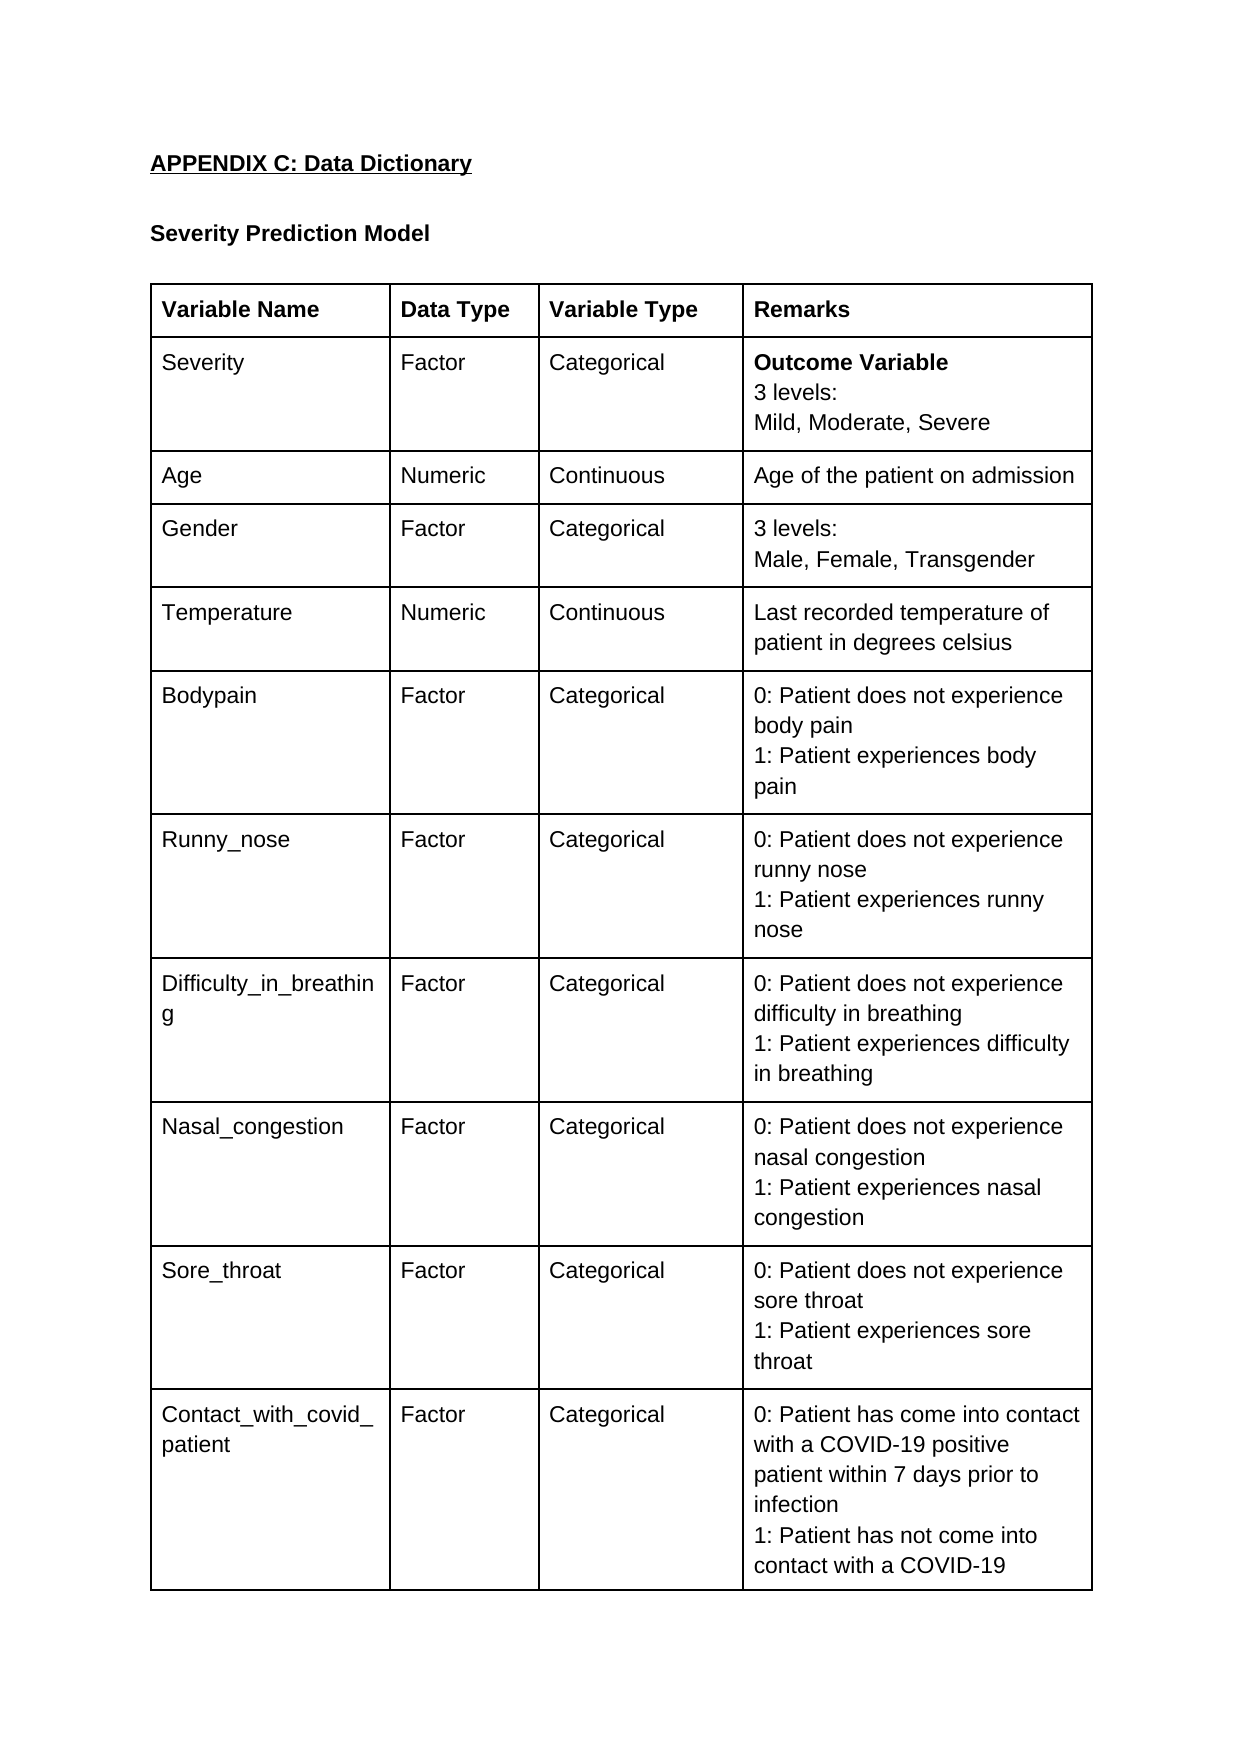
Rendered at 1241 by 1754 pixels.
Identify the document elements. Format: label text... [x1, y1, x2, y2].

table_cell Severity [152, 338, 389, 450]
subtitle Severity Prediction Model [150, 219, 1090, 246]
table_cell Categorical [540, 1390, 742, 1588]
table_cell Factor [391, 1390, 538, 1588]
table_cell 0: Patient does not experience nasal congestion 1: Patient experiences nasal congestion [744, 1103, 1091, 1244]
table_cell Categorical [540, 959, 742, 1101]
table_header Data Type [391, 285, 538, 336]
table_cell Factor [391, 672, 538, 813]
table_cell Bodypain [152, 672, 389, 813]
table_cell Nasal_congestion [152, 1103, 389, 1244]
table_cell Categorical [540, 1247, 742, 1388]
table_cell Numeric [391, 452, 538, 503]
table_cell Continuous [540, 588, 742, 669]
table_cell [744, 1390, 1091, 1588]
table_cell Outcome Variable 3 levels: Mild, Moderate, Severe [744, 338, 1091, 450]
table_cell Sore_throat [152, 1247, 389, 1388]
table_cell 0: Patient does not experience difficulty in breathing 1: Patient experiences difficulty in breathing [744, 959, 1091, 1101]
table_cell 0: Patient does not experience runny nose 1: Patient experiences runny nose [744, 815, 1091, 957]
table_cell Last recorded temperature of patient in degrees celsius [744, 588, 1091, 669]
table_cell Factor [391, 815, 538, 957]
table_cell Factor [391, 1247, 538, 1388]
table_cell Factor [391, 338, 538, 450]
table_cell 3 levels: Male, Female, Transgender [744, 505, 1091, 586]
table_cell Factor [391, 959, 538, 1101]
table_cell Categorical [540, 505, 742, 586]
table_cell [152, 1390, 389, 1588]
table_cell Gender [152, 505, 389, 586]
table_cell Factor [391, 1103, 538, 1244]
title APPENDIX C: Data Dictionary [150, 150, 1090, 176]
table_cell Categorical [540, 815, 742, 957]
table_header Variable Name [152, 285, 389, 336]
table_cell 0: Patient does not experience sore throat 1: Patient experiences sore throat [744, 1247, 1091, 1388]
table_cell Numeric [391, 588, 538, 669]
table_header Remarks [744, 285, 1091, 336]
table_cell Difficulty_in_breathing [152, 959, 389, 1101]
table_cell 0: Patient does not experience body pain 1: Patient experiences body pain [744, 672, 1091, 813]
table_cell Temperature [152, 588, 389, 669]
table_cell Age of the patient on admission [744, 452, 1091, 503]
table_cell Factor [391, 505, 538, 586]
table_cell Categorical [540, 1103, 742, 1244]
table_cell Continuous [540, 452, 742, 503]
table_cell Age [152, 452, 389, 503]
table_cell Categorical [540, 672, 742, 813]
table_cell Runny_nose [152, 815, 389, 957]
table_header Variable Type [540, 285, 742, 336]
table_cell Categorical [540, 338, 742, 450]
